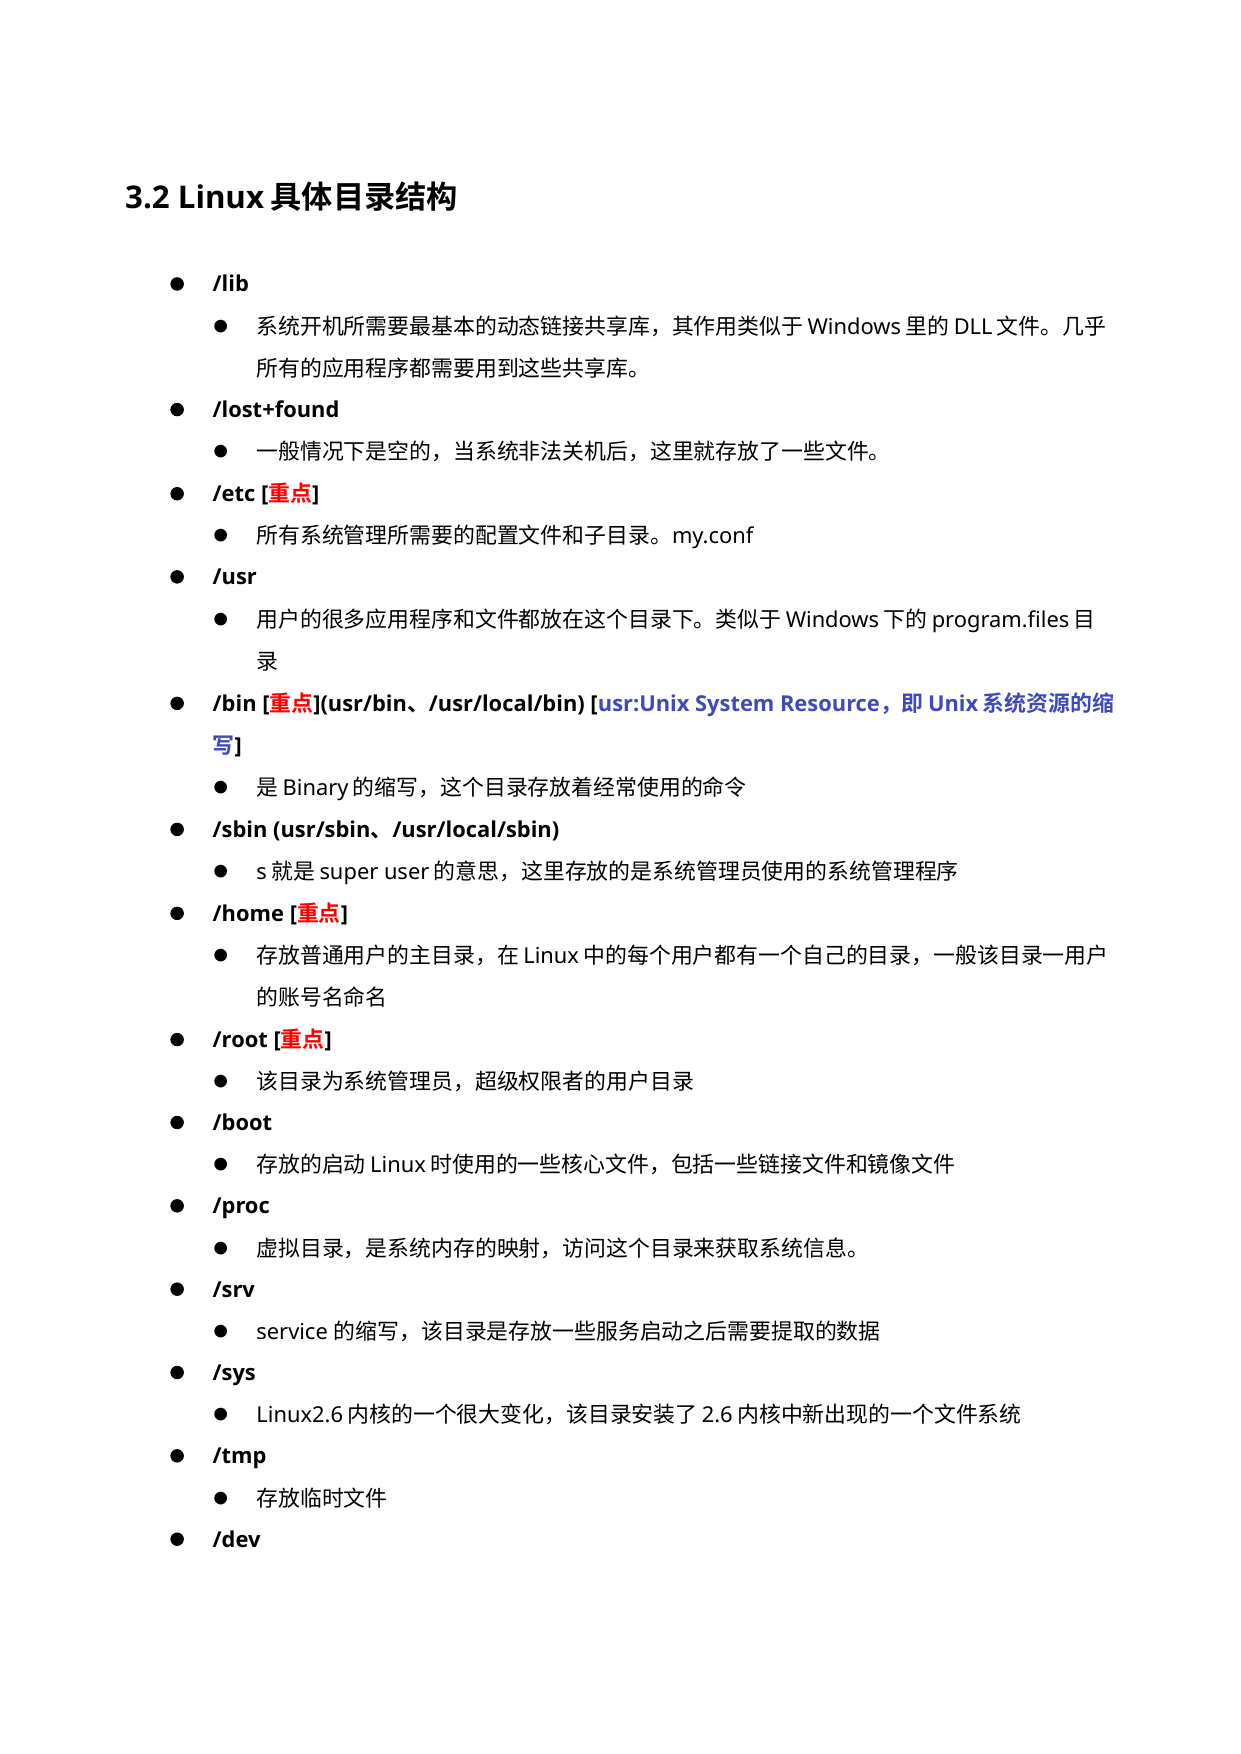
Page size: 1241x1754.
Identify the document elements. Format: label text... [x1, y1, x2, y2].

list 是Binary的缩写，这个目录存放着经常使用的命令 [212, 769, 1115, 802]
list /boot [169, 1106, 1115, 1138]
list /etc [重点] [169, 476, 1115, 508]
list 存放普通用户的主目录，在Linux中的每个用户都有一个自己的目录，一般该目录一用户的账号名命名 [212, 937, 1115, 1012]
list 一般情况下是空的，当系统非法关机后，这里就存放了一些文件。 [212, 434, 1115, 466]
list 存放的启动Linux时使用的一些核心文件，包括一些链接文件和镜像文件 [212, 1147, 1115, 1179]
list /usr [169, 560, 1115, 592]
list s就是super user的意思，这里存放的是系统管理员使用的系统管理程序 [212, 853, 1115, 886]
list /lost+found [169, 393, 1115, 425]
list 存放临时文件 [212, 1480, 1115, 1513]
list 该目录为系统管理员，超级权限者的用户目录 [212, 1064, 1115, 1096]
list /root [重点] [169, 1022, 1115, 1054]
list /dev [169, 1522, 1115, 1555]
list 用户的很多应用程序和文件都放在这个目录下。类似于Windows下的program.files目录 [212, 601, 1115, 676]
list /home [重点] [169, 896, 1115, 928]
subtitle 3.2 Linux具体目录结构 [125, 162, 1115, 227]
list Linux2.6内核的一个很大变化，该目录安装了2.6内核中新出现的一个文件系统 [212, 1397, 1115, 1429]
list 系统开机所需要最基本的动态链接共享库，其作用类似于Windows里的DLL文件。几乎所有的应用程序都需要用到这些共享库。 [212, 308, 1115, 383]
list /lib [169, 267, 1115, 299]
list /bin [重点](usr/bin、/usr/local/bin) [usr:Unix System Resource，即Unix系统资源的缩写] [169, 685, 1115, 760]
list /proc [169, 1189, 1115, 1221]
list 所有系统管理所需要的配置文件和子目录。my.conf [212, 518, 1115, 550]
list /tmp [169, 1439, 1115, 1471]
list service 的缩写，该目录是存放一些服务启动之后需要提取的数据 [212, 1314, 1115, 1346]
list /sys [169, 1356, 1115, 1388]
list /srv [169, 1272, 1115, 1305]
list /sbin (usr/sbin、/usr/local/sbin) [169, 812, 1115, 844]
list 虚拟目录，是系统内存的映射，访问这个目录来获取系统信息。 [212, 1230, 1115, 1263]
